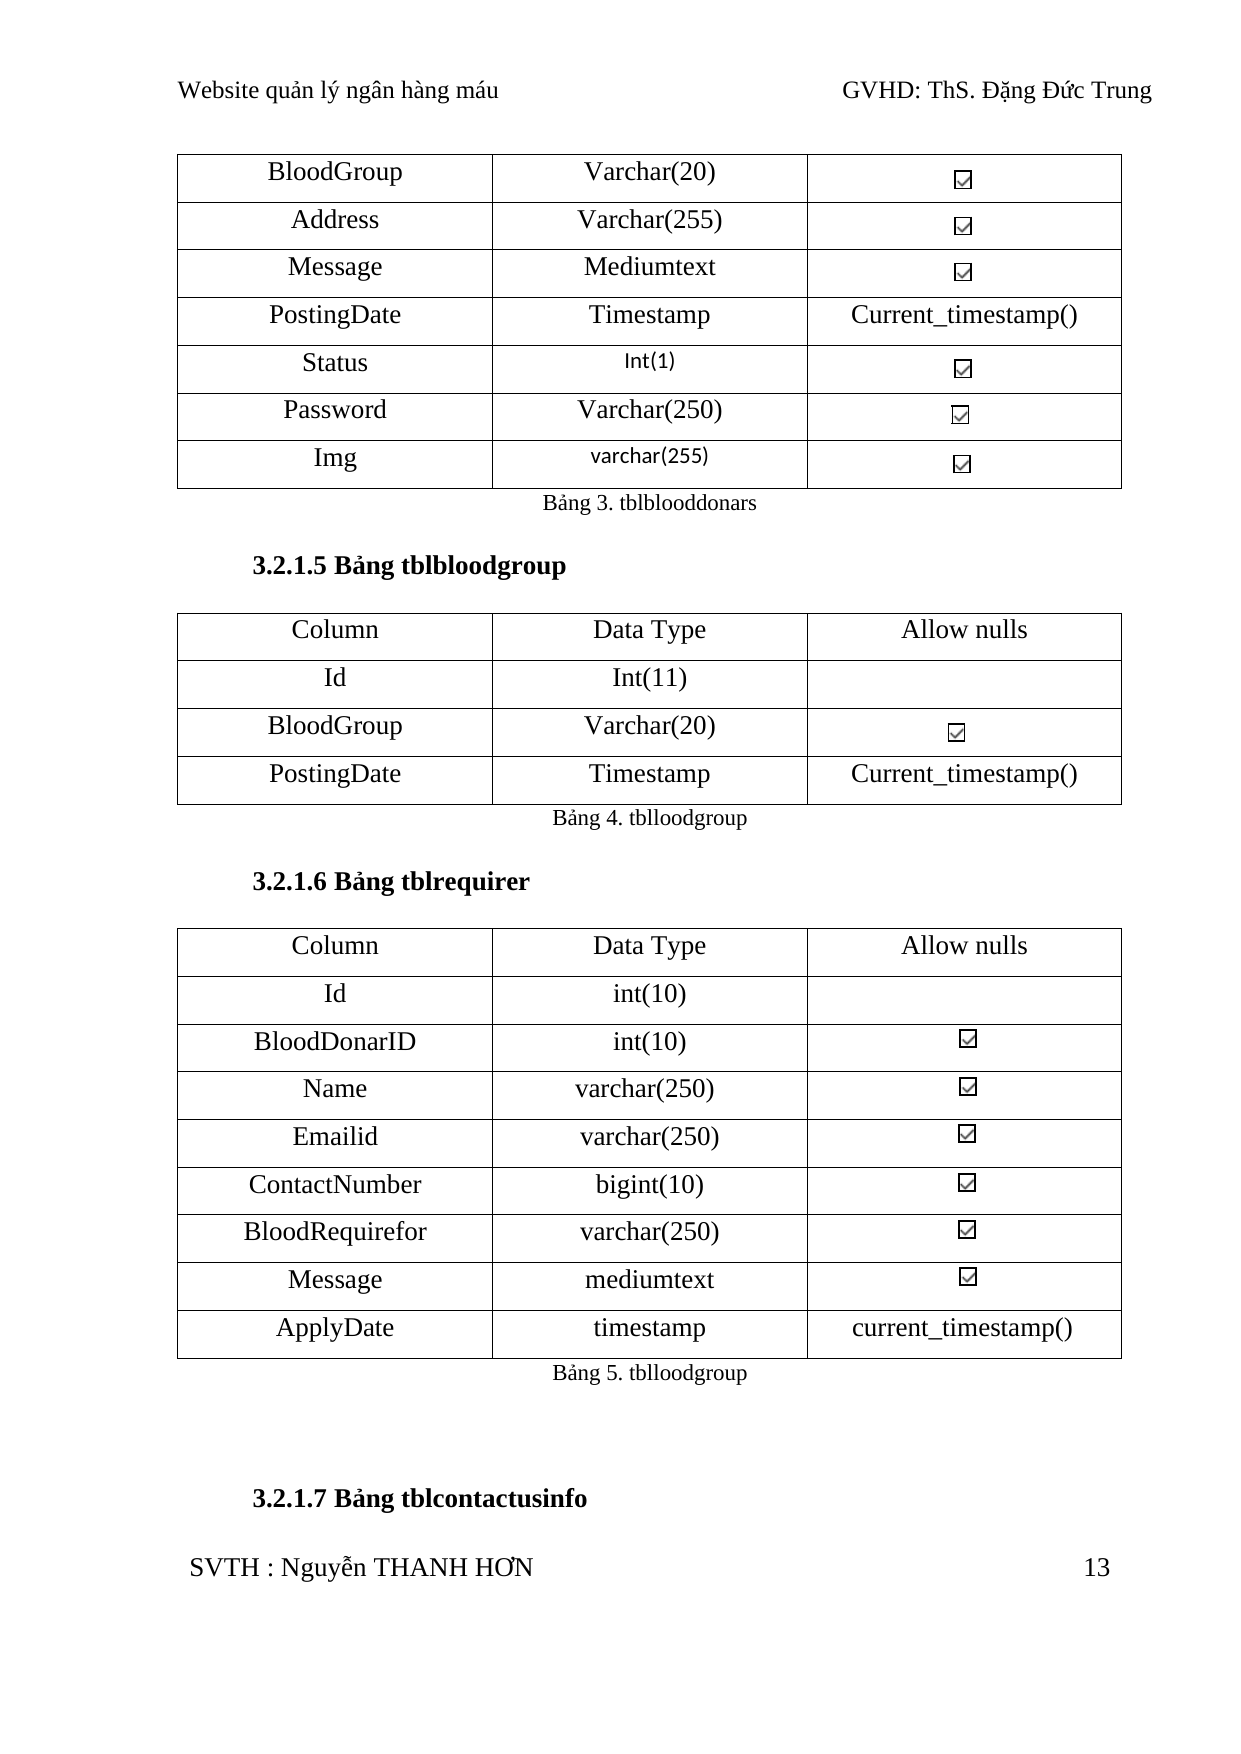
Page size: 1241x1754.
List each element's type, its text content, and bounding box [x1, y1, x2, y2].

table_header Allow nulls [808, 929, 1121, 976]
table_cell Varchar(20) [493, 709, 807, 756]
table_cell BloodRequirefor [178, 1215, 492, 1262]
table_header Data Type [493, 929, 807, 976]
table_cell Int(1) [493, 346, 807, 392]
table_cell [808, 1168, 1121, 1214]
table_cell Timestamp [493, 757, 807, 803]
table_header Column [178, 929, 492, 976]
table_cell Status [178, 346, 492, 392]
table_cell Address [178, 203, 492, 249]
table_cell [808, 346, 1121, 392]
table_cell [808, 661, 1121, 708]
table_cell Message [178, 1263, 492, 1310]
table_cell bigint(10) [493, 1168, 807, 1214]
table_cell [808, 709, 1121, 756]
table_cell Emailid [178, 1120, 492, 1167]
subtitle Bảng tblrequirer [252, 865, 1122, 896]
table_cell Int(11) [493, 661, 807, 708]
table_cell PostingDate [178, 757, 492, 803]
table_cell int(10) [493, 977, 807, 1023]
table_cell Password [178, 394, 492, 440]
table_cell varchar(250) [493, 1120, 807, 1167]
table_cell timestamp [493, 1311, 807, 1357]
picture [956, 172, 970, 188]
subtitle Bảng tblbloodgroup [252, 549, 1122, 580]
table_cell Mediumtext [493, 250, 807, 297]
table_cell ContactNumber [178, 1168, 492, 1214]
table_cell int(10) [493, 1025, 807, 1071]
picture [956, 361, 970, 377]
table_cell PostingDate [178, 298, 492, 345]
table_cell Current_timestamp() [808, 298, 1121, 345]
picture [956, 218, 970, 234]
table_cell [808, 250, 1121, 297]
picture [953, 407, 968, 423]
table_cell [808, 1025, 1121, 1071]
table_cell BloodGroup [178, 709, 492, 756]
table_cell varchar(250) [493, 1072, 807, 1119]
table_cell [808, 1215, 1121, 1262]
table_cell [808, 977, 1121, 1023]
table_cell [808, 1120, 1121, 1167]
table_cell BloodGroup [178, 155, 492, 202]
picture [960, 1222, 974, 1237]
table_cell [808, 394, 1121, 440]
table_cell Id [178, 977, 492, 1023]
picture [961, 1269, 975, 1284]
table_cell [808, 203, 1121, 249]
table_cell current_timestamp() [808, 1311, 1121, 1357]
table_cell varchar(250) [493, 1215, 807, 1262]
table_cell Id [178, 661, 492, 708]
table_cell Img [178, 441, 492, 488]
table_cell mediumtext [493, 1263, 807, 1310]
picture [960, 1175, 974, 1190]
table_cell [808, 1072, 1121, 1119]
table_cell ApplyDate [178, 1311, 492, 1357]
picture [949, 725, 964, 740]
table_cell [808, 441, 1121, 488]
table_cell Current_timestamp() [808, 757, 1121, 803]
table_cell Varchar(255) [493, 203, 807, 249]
picture [955, 456, 969, 472]
table_cell Timestamp [493, 298, 807, 345]
table_header Column [178, 614, 492, 660]
table_cell Varchar(250) [493, 394, 807, 440]
table_cell BloodDonarID [178, 1025, 492, 1071]
table_cell Varchar(20) [493, 155, 807, 202]
table_cell varchar(255) [493, 441, 807, 488]
picture [961, 1031, 975, 1046]
picture [956, 264, 970, 280]
table_cell [808, 155, 1121, 202]
picture [961, 1079, 975, 1094]
table_cell [808, 1263, 1121, 1310]
picture [960, 1126, 974, 1141]
table_header Data Type [493, 614, 807, 660]
table_cell Name [178, 1072, 492, 1119]
subtitle Bảng tblcontactusinfo [252, 1482, 1122, 1513]
table_header Allow nulls [808, 614, 1121, 660]
table_cell Message [178, 250, 492, 297]
